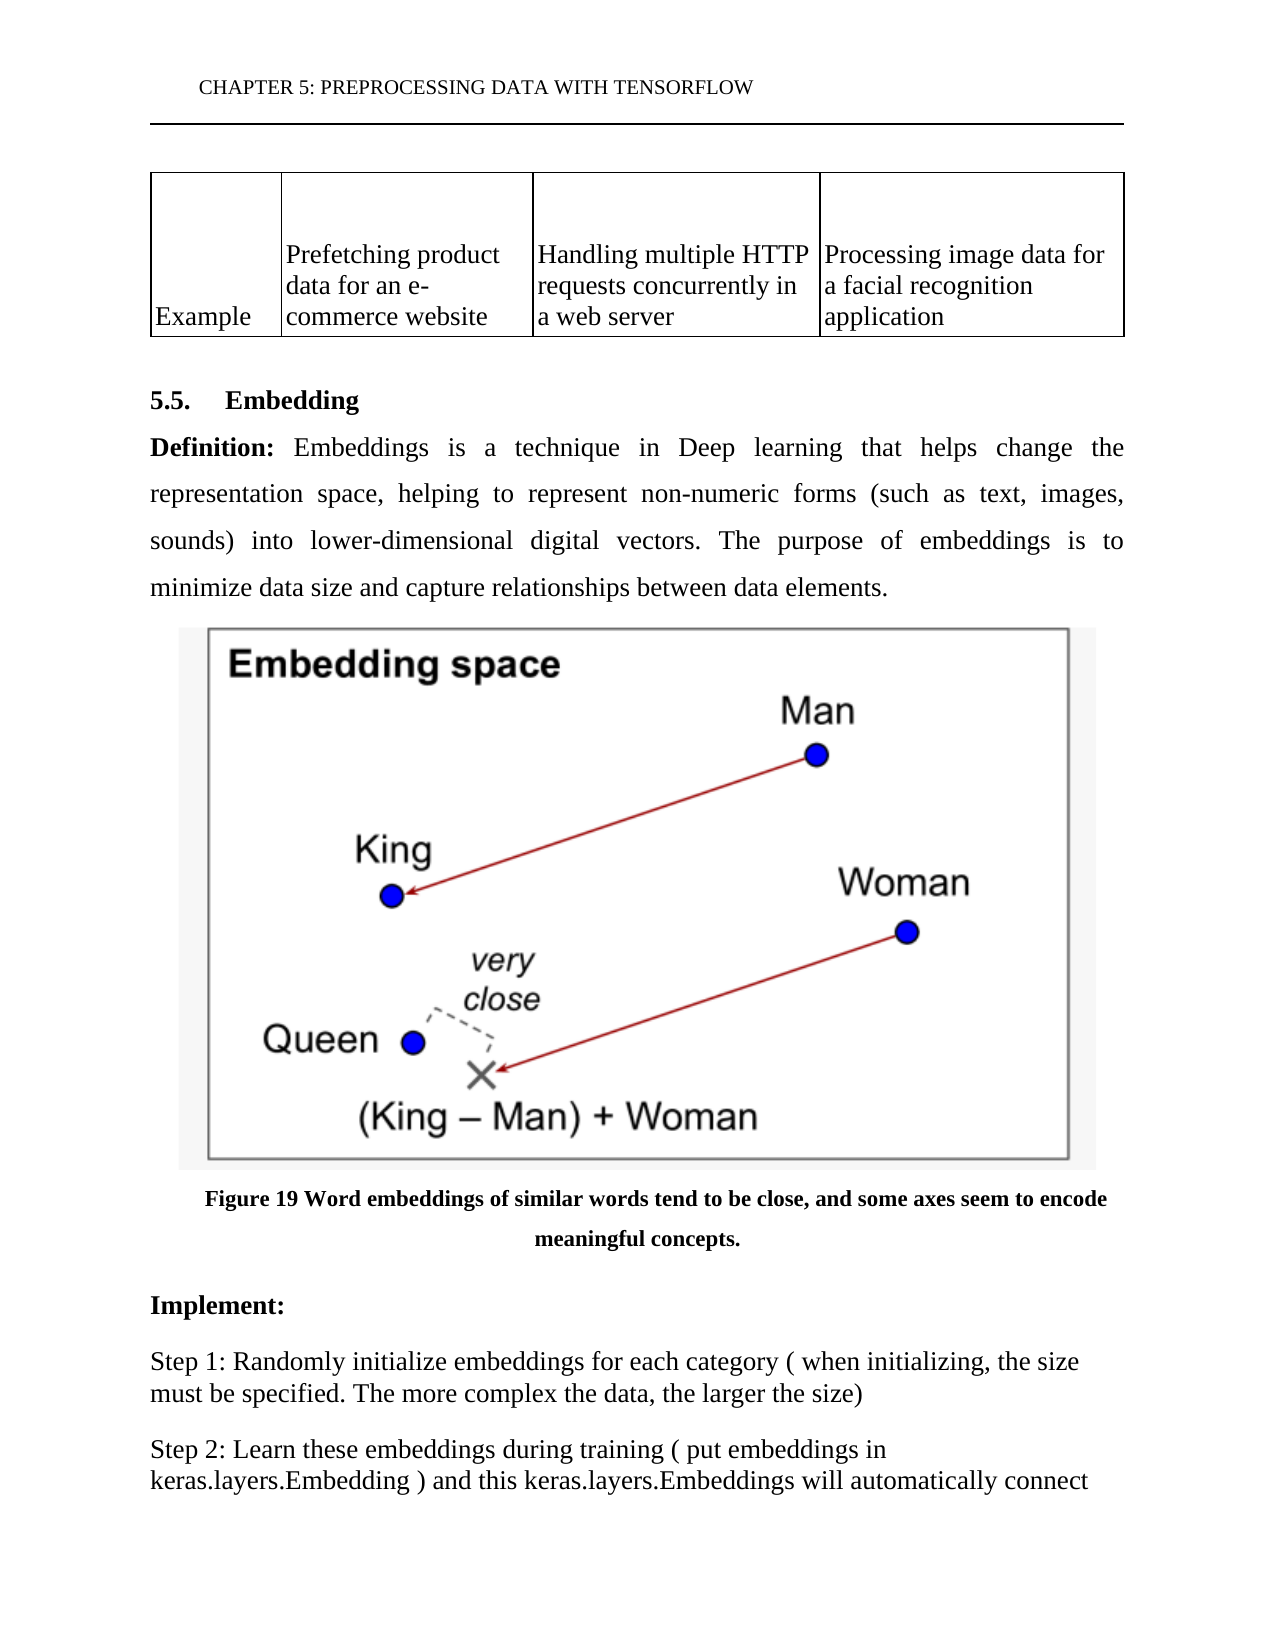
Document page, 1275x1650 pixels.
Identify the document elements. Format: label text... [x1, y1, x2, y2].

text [150, 1433, 1125, 1495]
text Step 1: Randomly initialize embeddings for each category ( when initializing, the size must be specified. The more complex the data, the larger the size) [150, 1346, 1125, 1408]
table_cell Example [152, 173, 281, 336]
text Embedding [150, 384, 1125, 415]
text Definition: Embeddings is a technique in Deep learning that helps change the representation space, helping to represent non-numeric forms (such as text, images, sounds) into lower-dimensional digital vectors. The purpose of embeddings is to minimize data size and capture relationships between data elements. [150, 431, 1125, 602]
table_cell Handling multiple HTTP requests concurrently in a web server [534, 173, 819, 336]
text Figure 19 Word embeddings of similar words tend to be close, and some axes seem to encode meaningful concepts. [150, 1185, 1125, 1251]
picture [178, 617, 1097, 1170]
table_cell Prefetching product data for an e-commerce website [282, 173, 532, 336]
table_cell Processing image data for a facial recognition application [821, 173, 1123, 336]
text Implement: [150, 1289, 1125, 1321]
